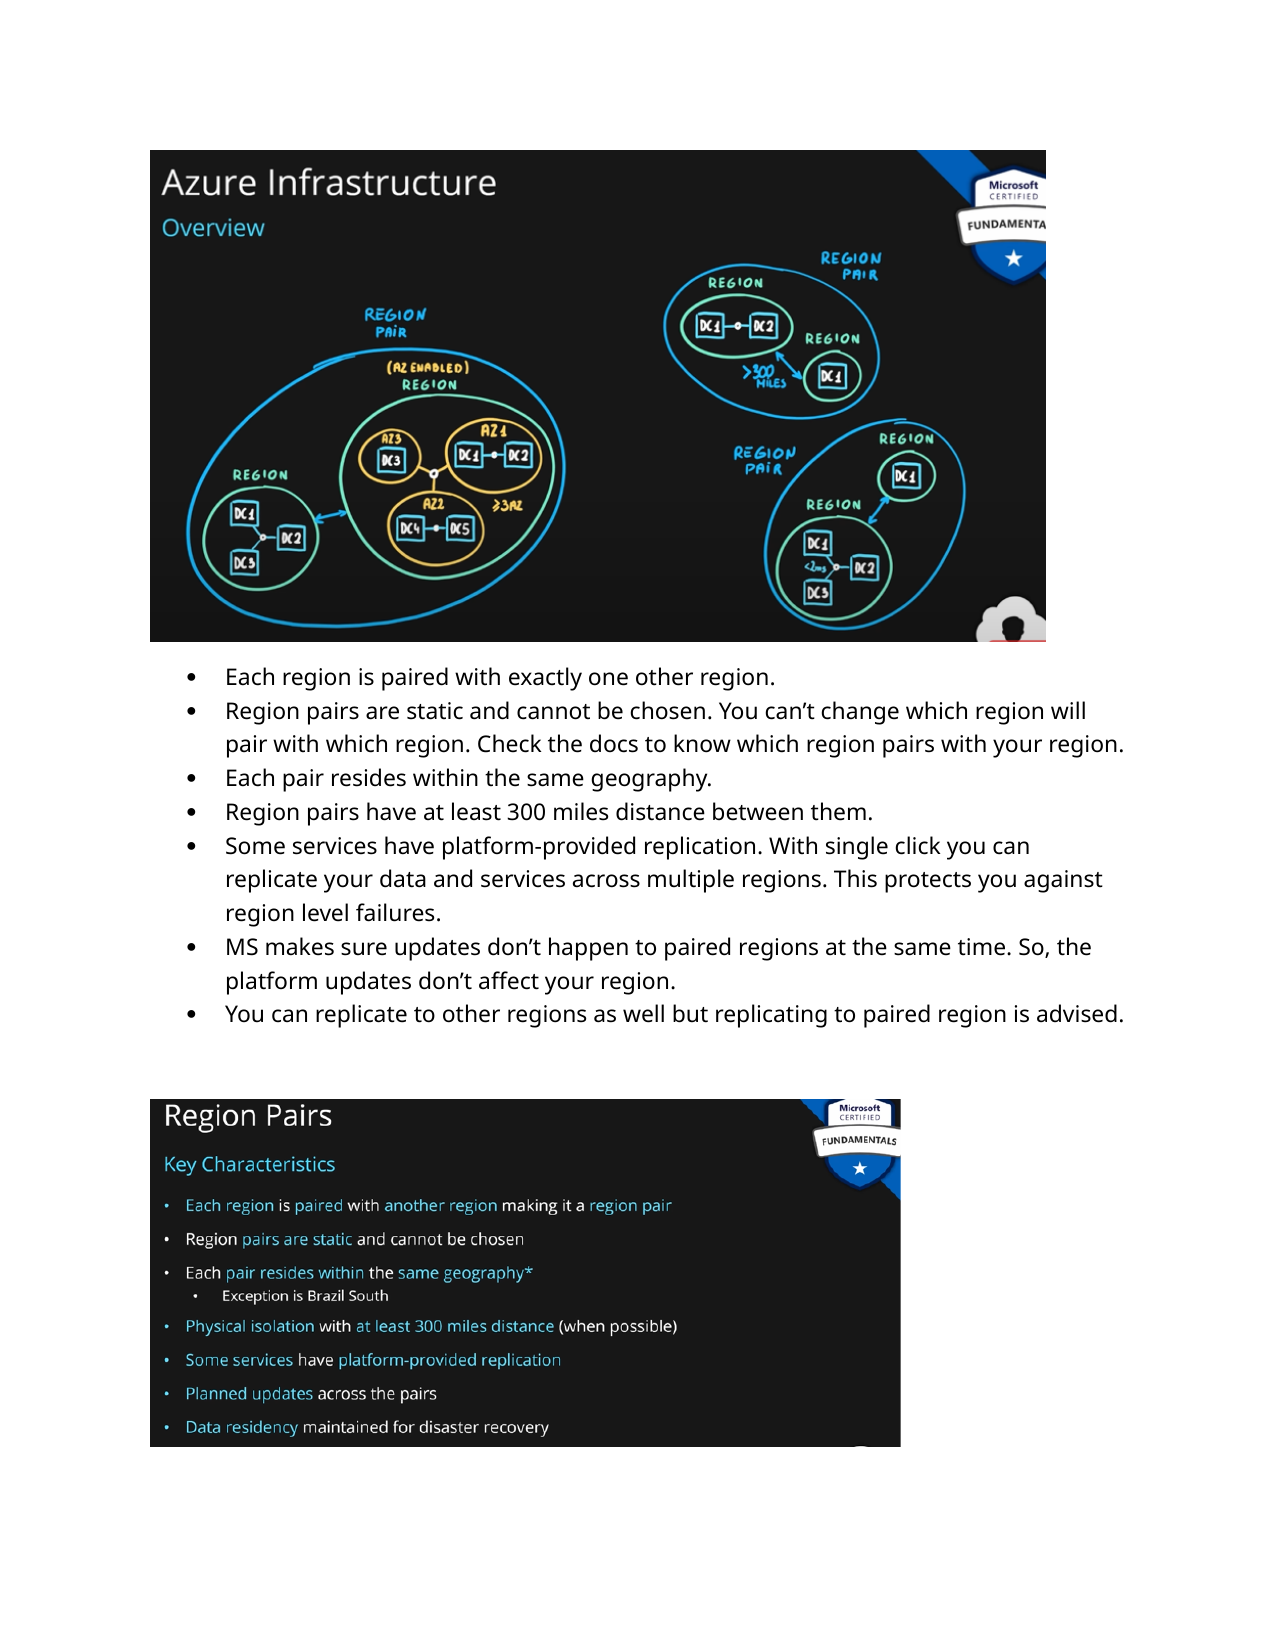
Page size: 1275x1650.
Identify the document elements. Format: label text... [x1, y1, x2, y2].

list Region pairs are static and cannot be chosen. You can’t change which region will pair with which region. Check the docs to know which region pairs with your region. [187, 695, 1125, 760]
list MS makes sure updates don’t happen to paired regions at the same time. So, the platform updates don’t affect your region. [187, 931, 1125, 996]
list Each pair resides within the same geography. [187, 762, 1125, 793]
picture [150, 150, 1046, 642]
picture [150, 1099, 901, 1447]
list You can replicate to other regions as well but replicating to paired region is advised. [187, 998, 1125, 1030]
list Some services have platform-provided replication. With single click you can replicate your data and services across multiple regions. This protects you against region level failures. [187, 830, 1125, 928]
list Each region is paired with exactly one other region. [187, 661, 1125, 692]
list Region pairs have at least 300 miles distance between them. [187, 796, 1125, 827]
